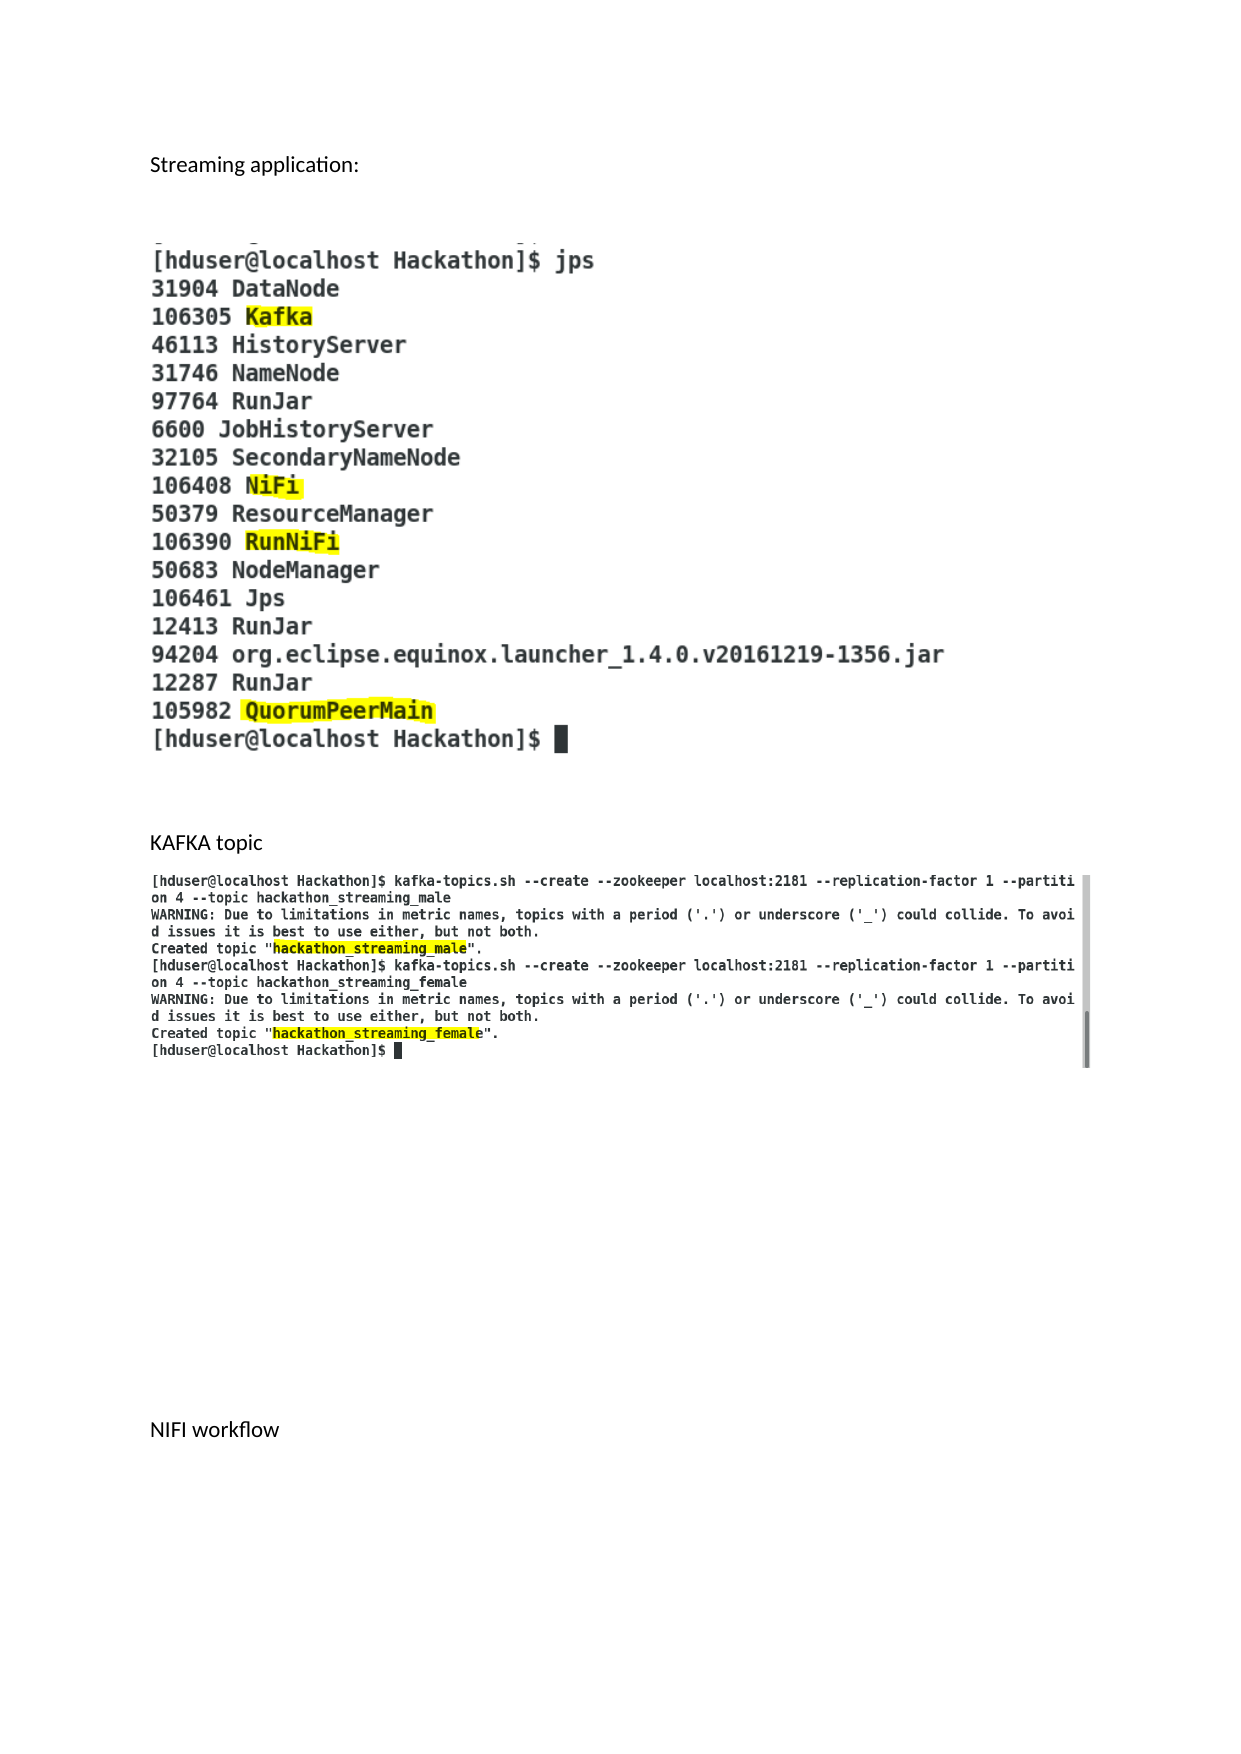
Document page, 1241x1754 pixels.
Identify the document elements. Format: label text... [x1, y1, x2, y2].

text KAFKA topic [150, 828, 1090, 856]
text NIFI workflow [150, 1415, 1090, 1443]
text Streaming application: [150, 150, 1090, 178]
picture [150, 875, 1091, 1068]
picture [150, 243, 1091, 763]
